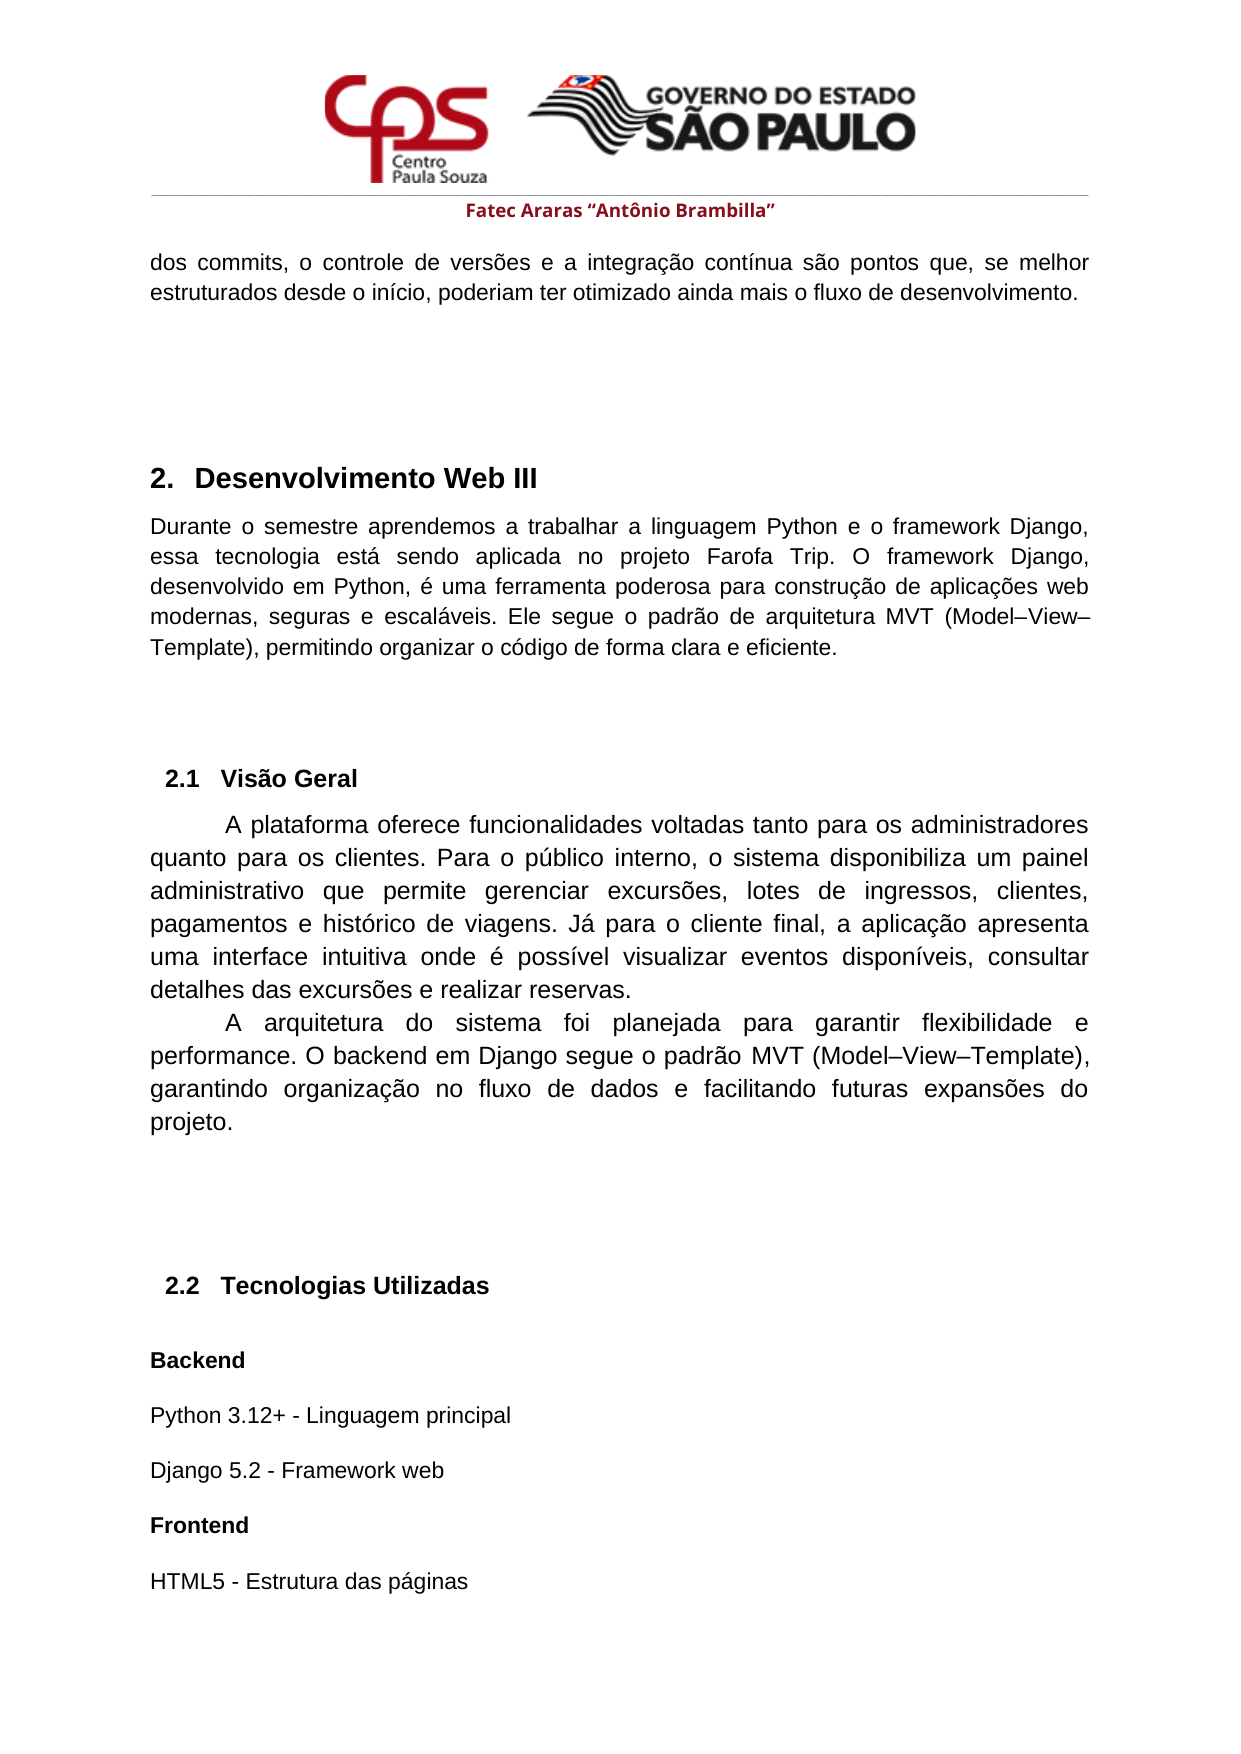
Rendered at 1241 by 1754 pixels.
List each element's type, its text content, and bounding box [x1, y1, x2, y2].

text Durante o semestre aprendemos a trabalhar a linguagem Python e o framework Django, essa tecnologia está sendo aplicada no projeto Farofa Trip. O framework Django, desenvolvido em Python, é uma ferramenta poderosa para construção de aplicações web modernas, seguras e escaláveis. Ele segue o padrão de arquitetura MVT (Model–View–Template), permitindo organizar o código de forma clara e eficiente. [150, 513, 1090, 660]
text Backend [150, 1347, 1090, 1373]
subtitle 2.2 Tecnologias Utilizadas [165, 1271, 1090, 1300]
text HTML5 - Estrutura das páginas [150, 1568, 1090, 1594]
text A arquitetura do sistema foi planejada para garantir flexibilidade e performance. O backend em Django segue o padrão MVT (Model–View–Template), garantindo organização no fluxo de dados e facilitando futuras expansões do projeto. [150, 1008, 1090, 1136]
text A plataforma oferece funcionalidades voltadas tanto para os administradores quanto para os clientes. Para o público interno, o sistema disponibiliza um painel administrativo que permite gerenciar excursões, lotes de ingressos, clientes, pagamentos e histórico de viagens. Já para o cliente final, a aplicação apresenta uma interface intuitiva onde é possível visualizar eventos disponíveis, consultar detalhes das excursões e realizar reservas. [150, 810, 1090, 1004]
subtitle 2.1 Visão Geral [165, 764, 1090, 793]
text Django 5.2 - Framework web [150, 1457, 1090, 1483]
text Python 3.12+ - Linguagem principal [150, 1402, 1090, 1428]
text Frontend [150, 1512, 1090, 1539]
subtitle Desenvolvimento Web III [150, 462, 1090, 495]
picture [324, 75, 916, 183]
